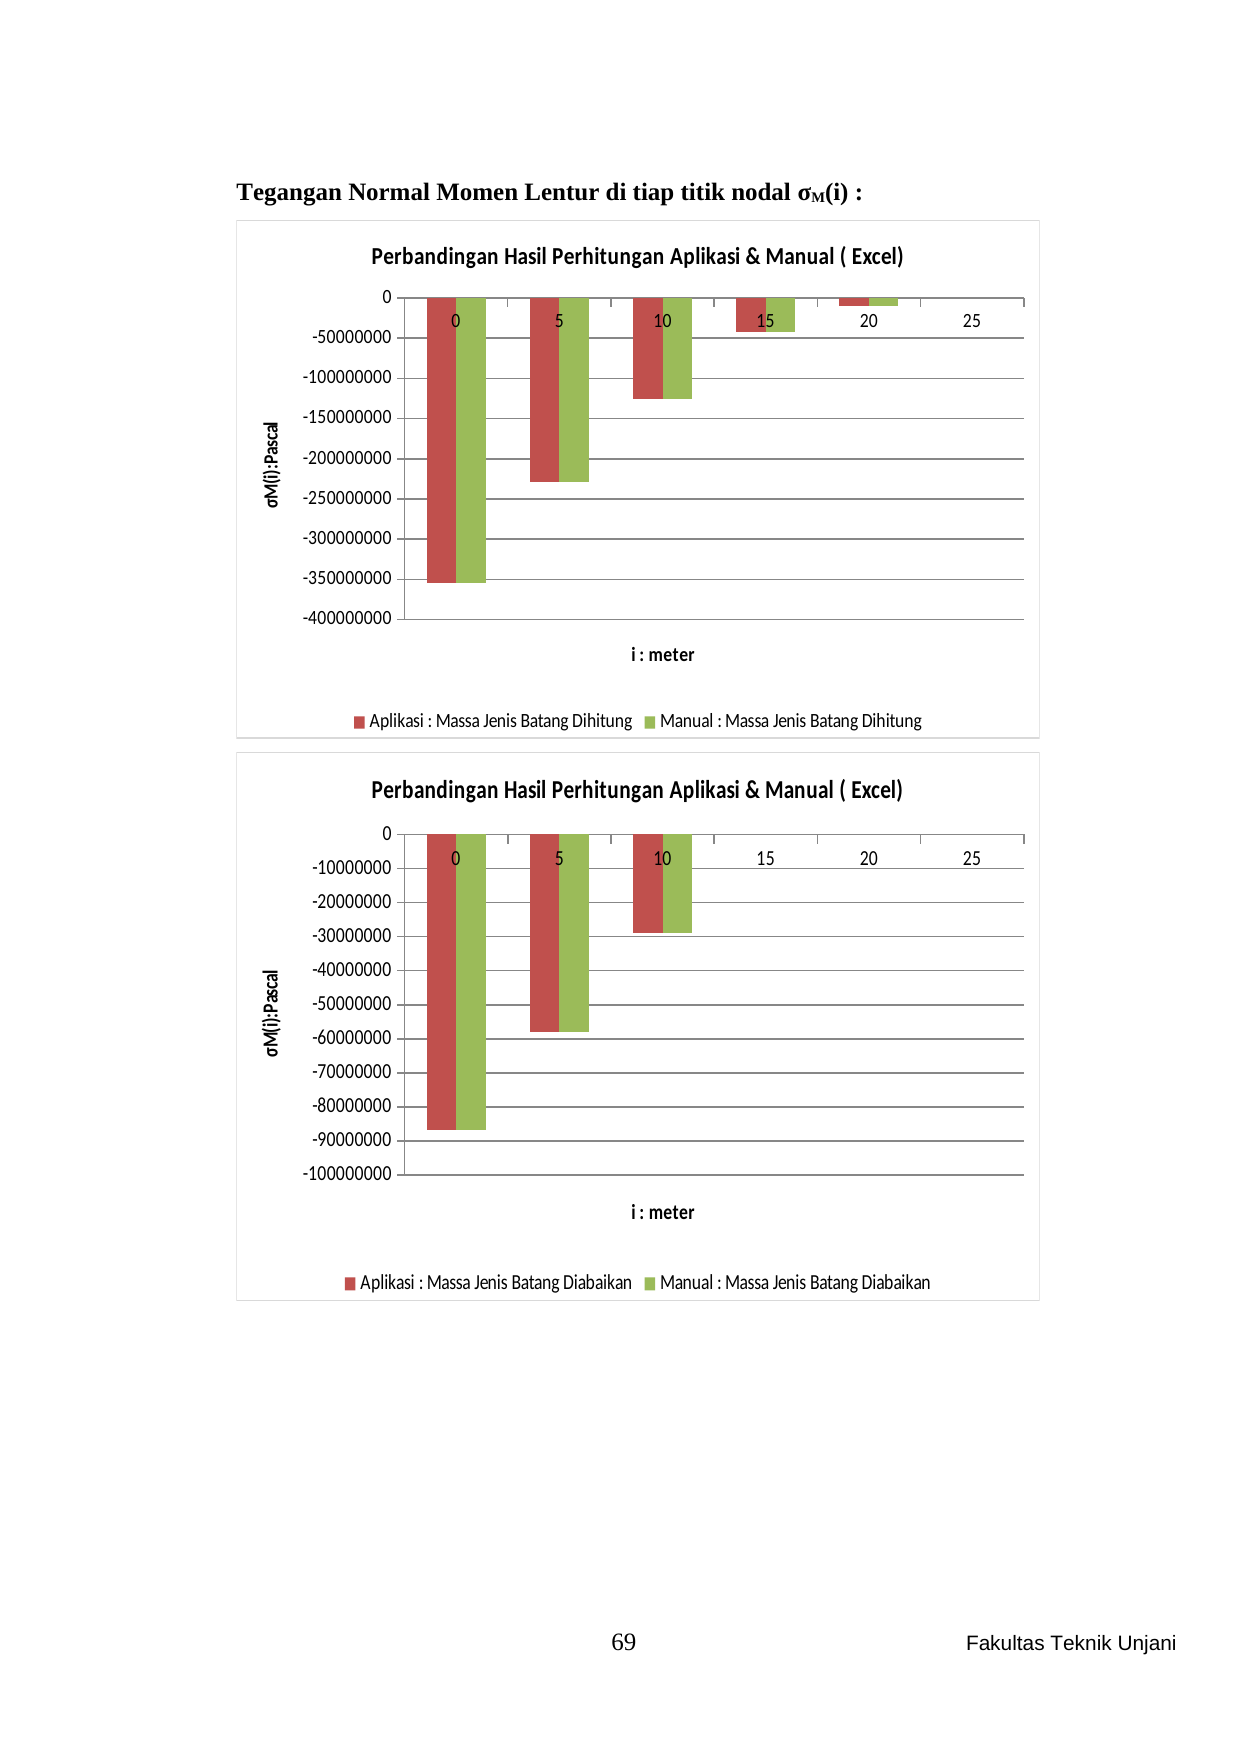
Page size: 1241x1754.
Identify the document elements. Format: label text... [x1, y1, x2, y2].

text Tegangan Normal Momen Lentur di tiap titik nodal σM(i) : [236, 177, 1063, 206]
